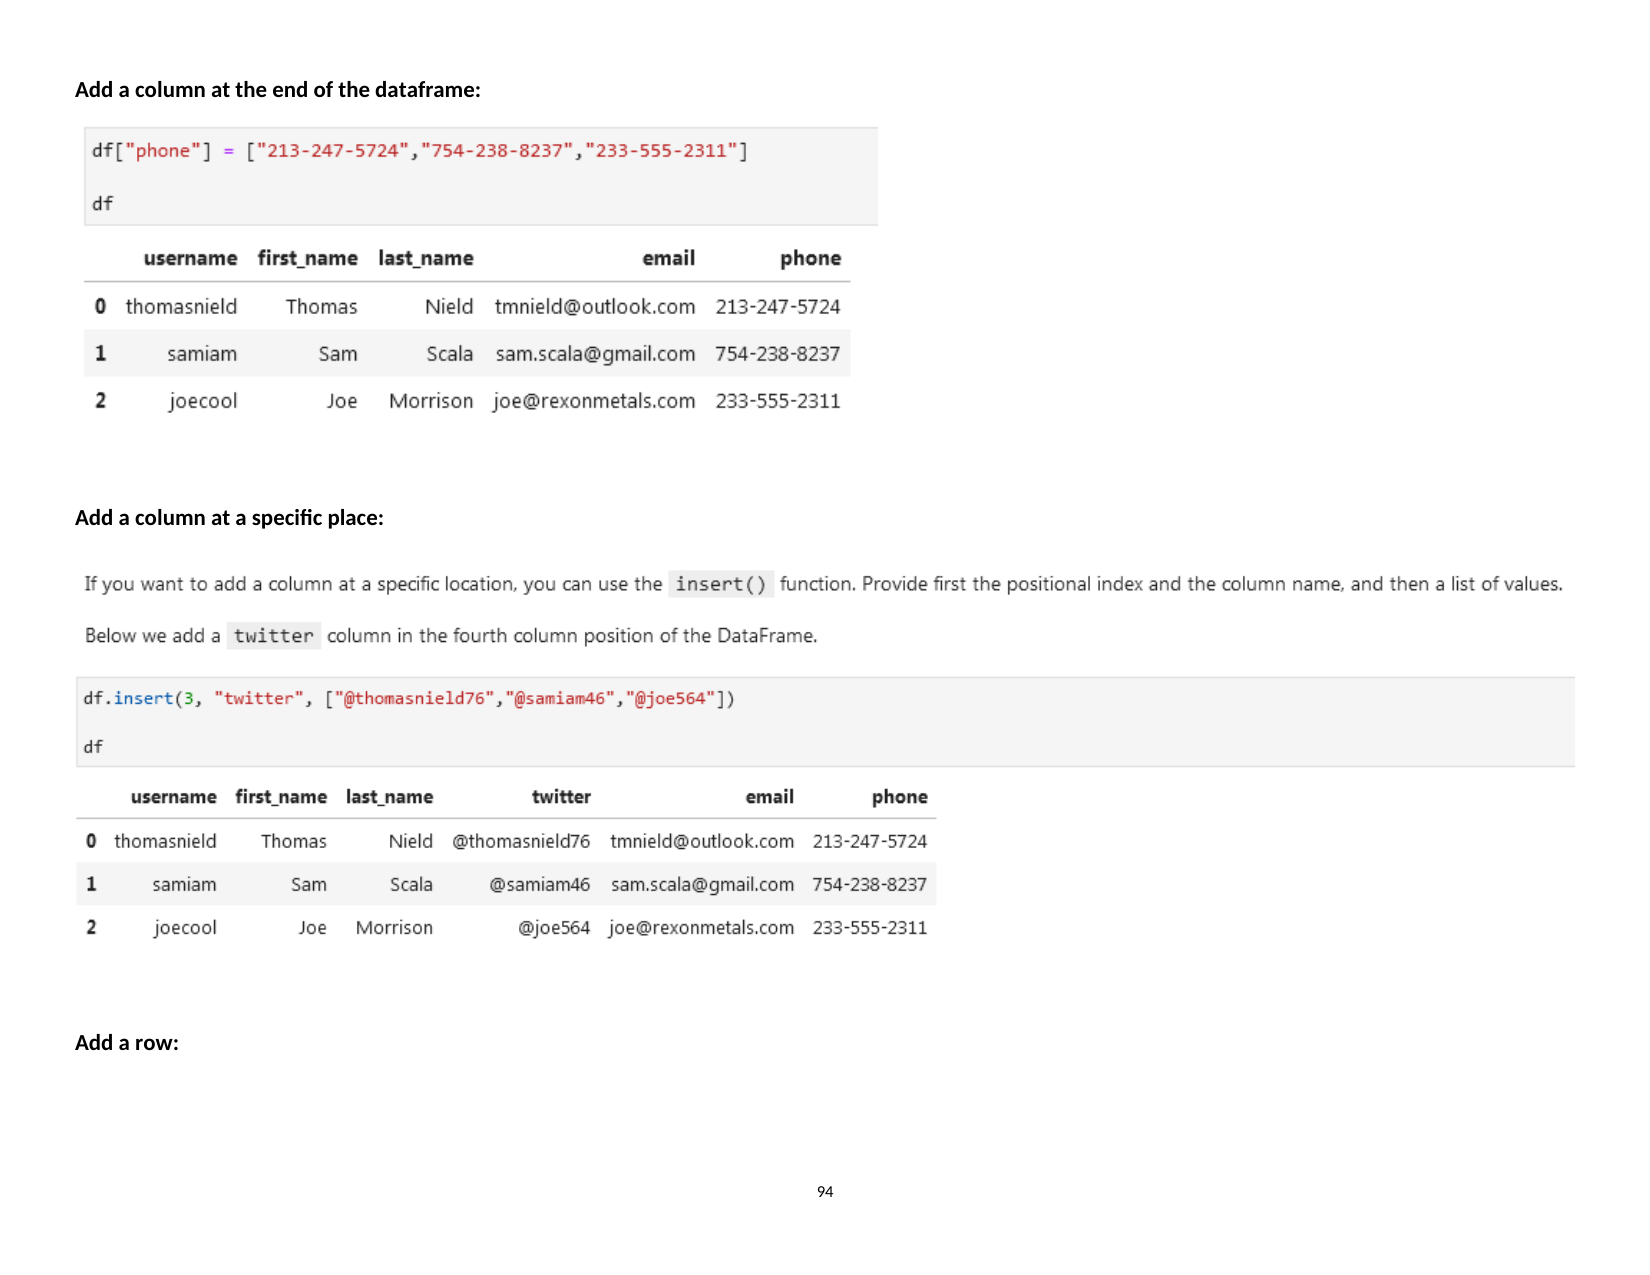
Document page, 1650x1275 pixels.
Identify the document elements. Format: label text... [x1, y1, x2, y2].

text Add a column at the end of the dataframe: [75, 75, 1575, 103]
text Add a row: [75, 1028, 1575, 1056]
text Add a column at a specific place: [75, 503, 1575, 531]
picture [75, 550, 1575, 963]
picture [75, 121, 879, 438]
